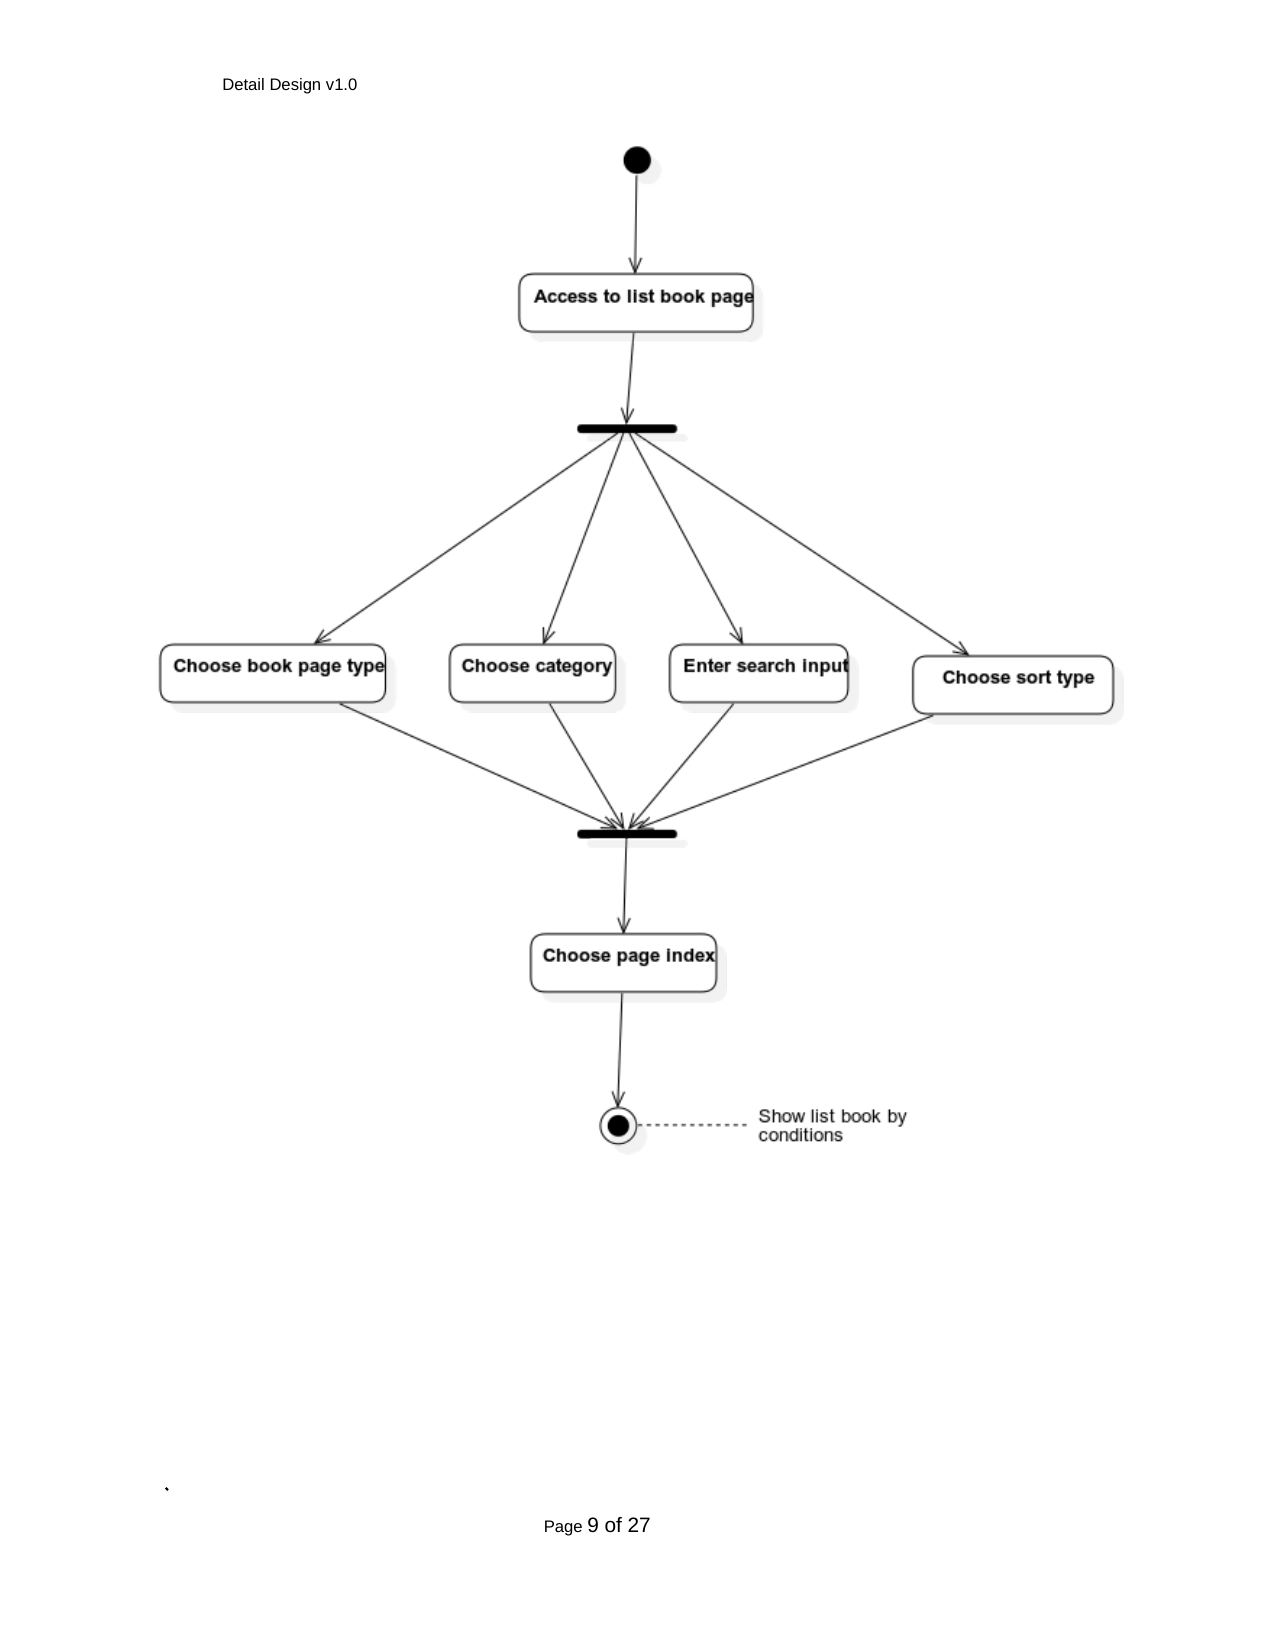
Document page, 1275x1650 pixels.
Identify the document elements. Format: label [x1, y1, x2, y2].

picture [147, 133, 1128, 1169]
